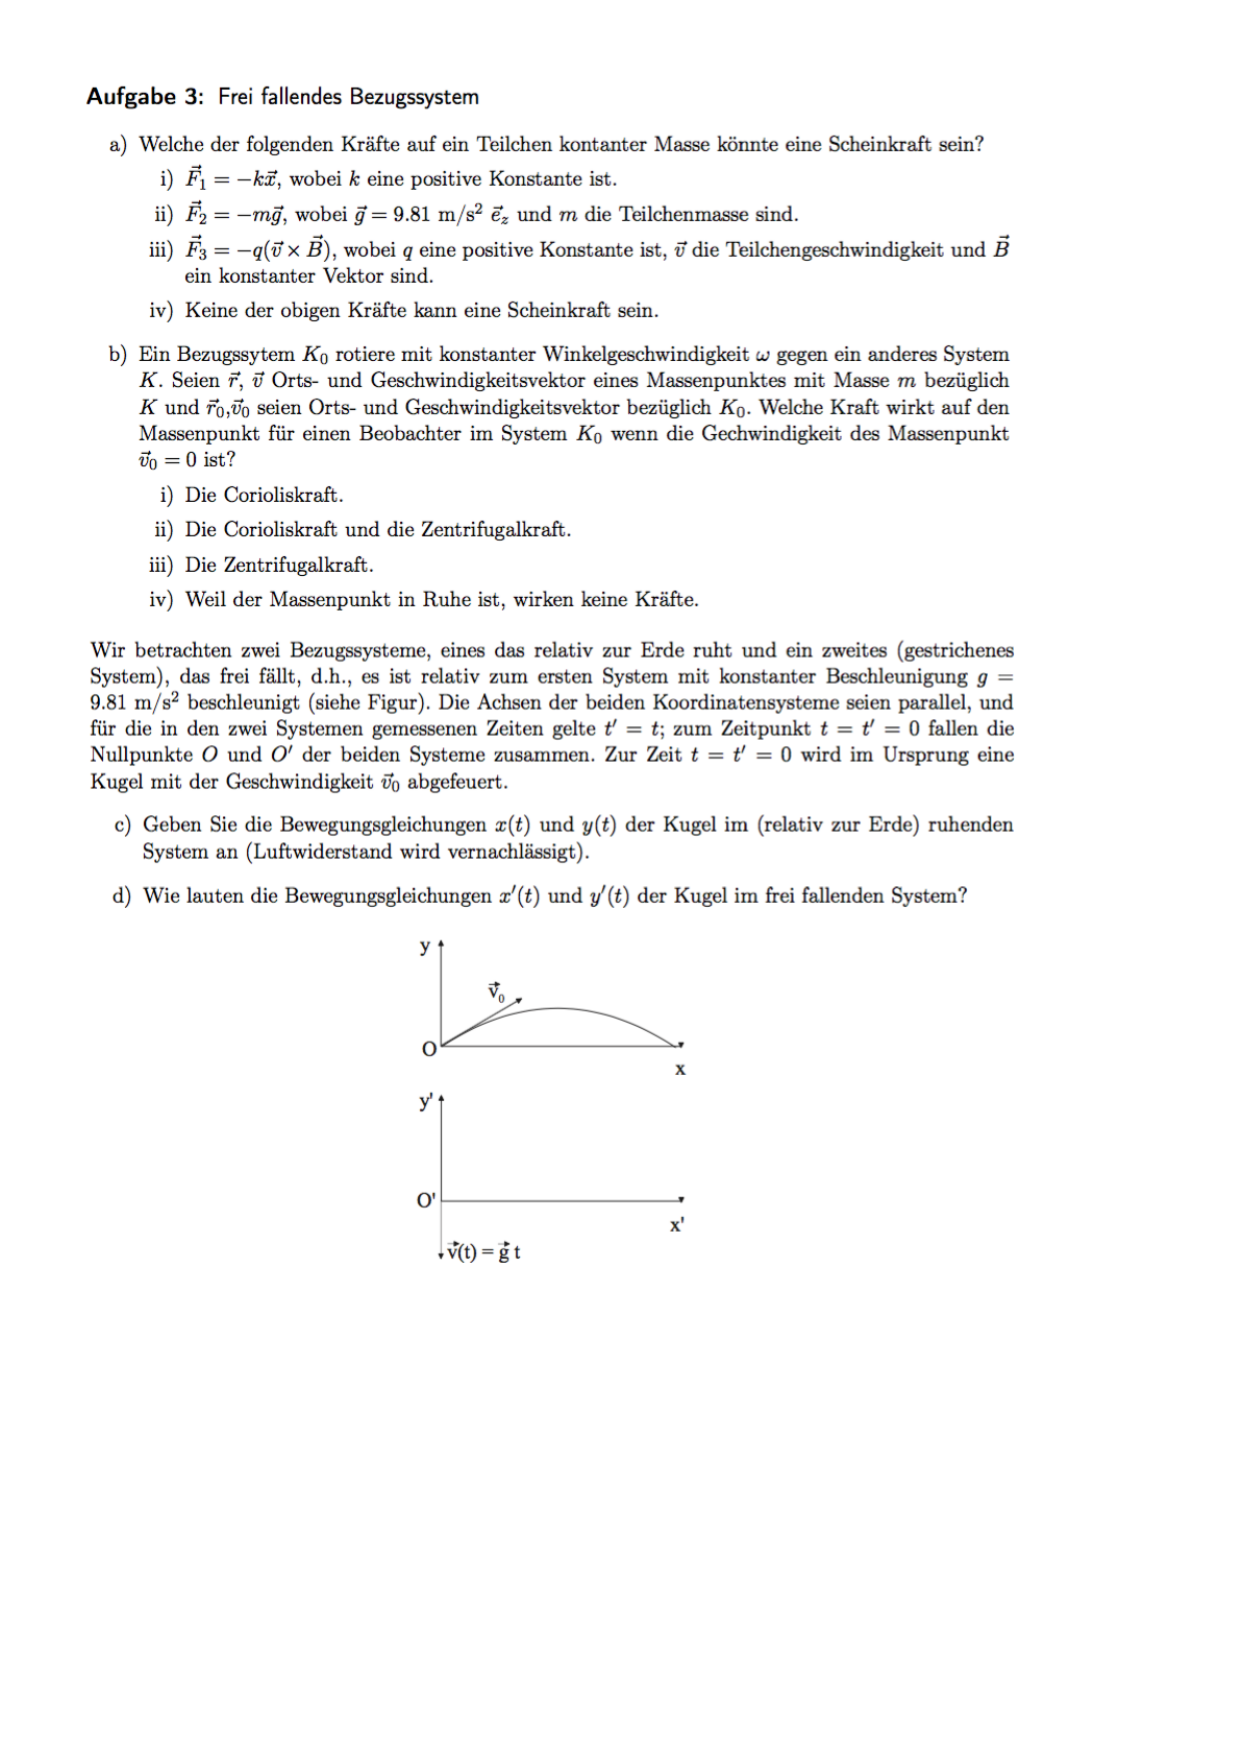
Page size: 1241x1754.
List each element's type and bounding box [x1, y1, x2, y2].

picture [75, 75, 1044, 1290]
